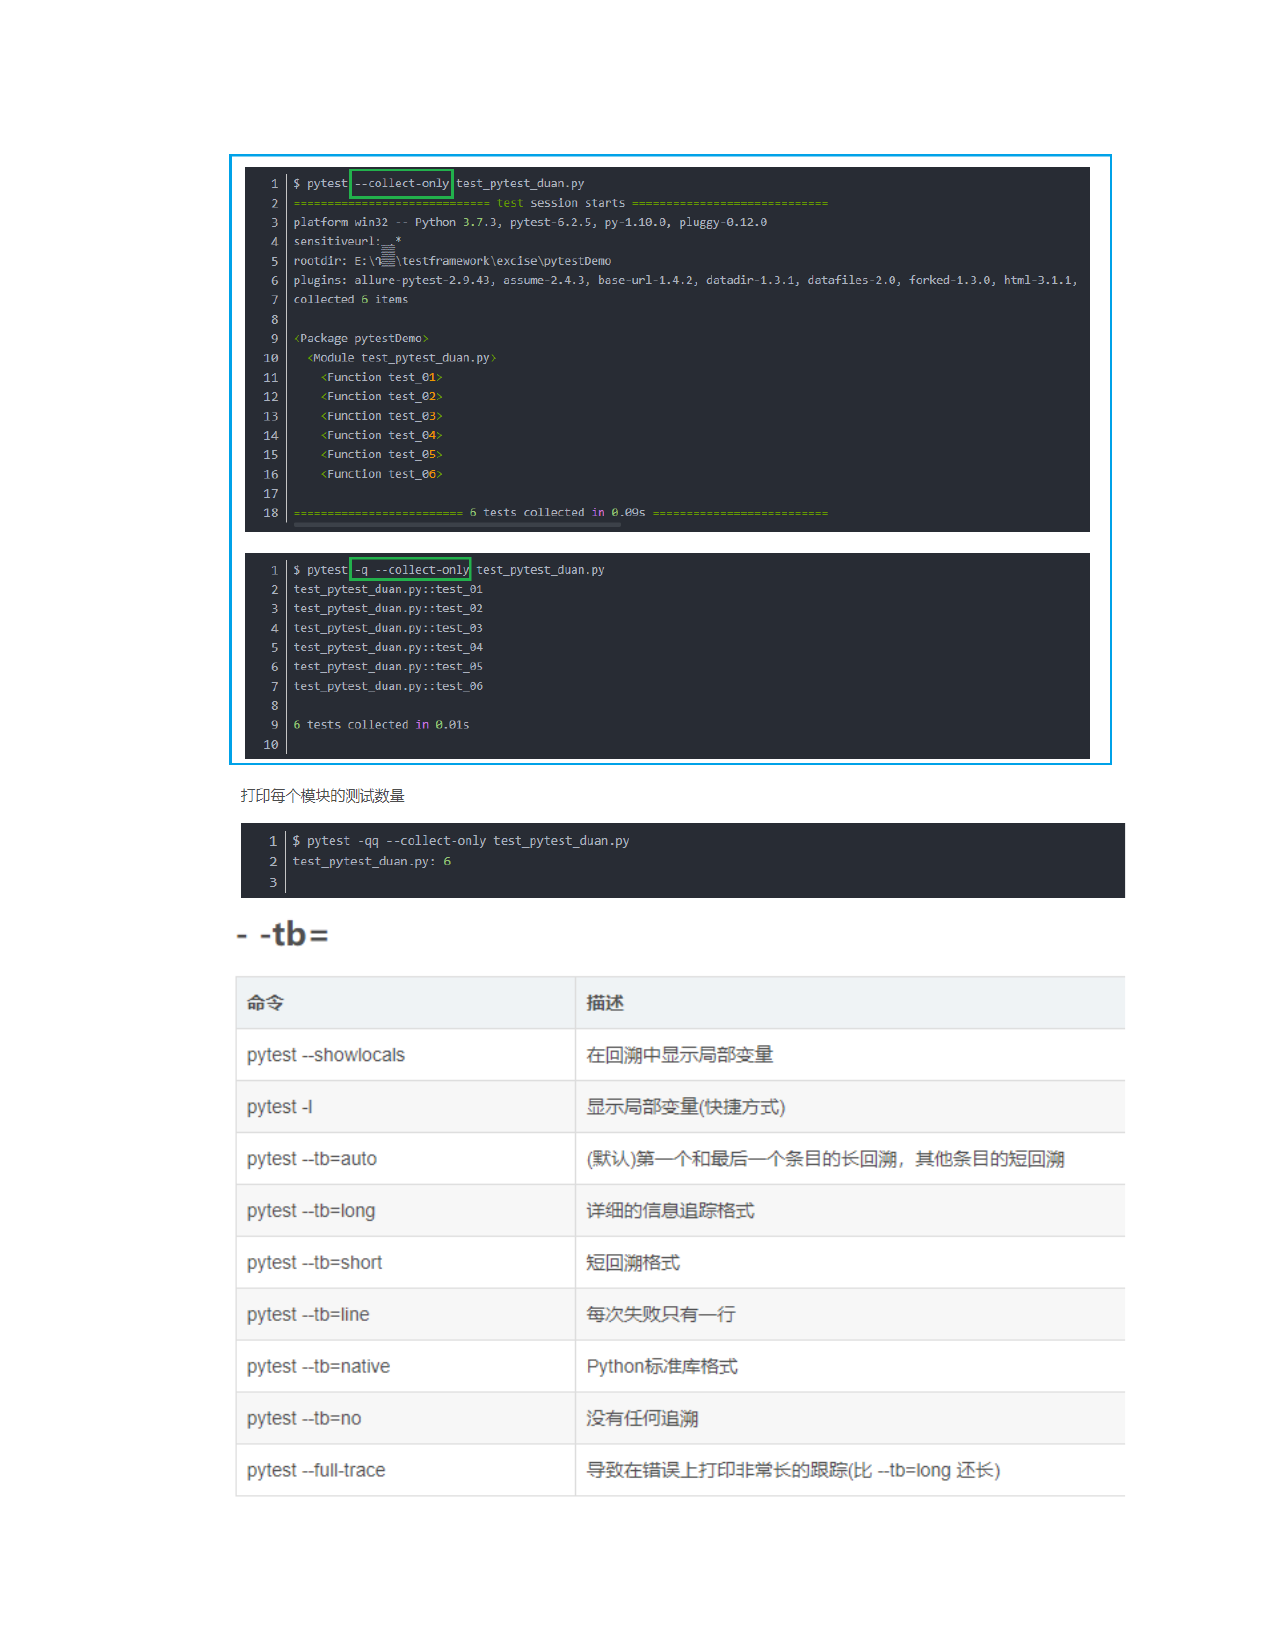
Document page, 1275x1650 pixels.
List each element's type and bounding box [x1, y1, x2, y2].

picture [225, 773, 1125, 910]
picture [225, 150, 1125, 772]
picture [225, 911, 1125, 1498]
